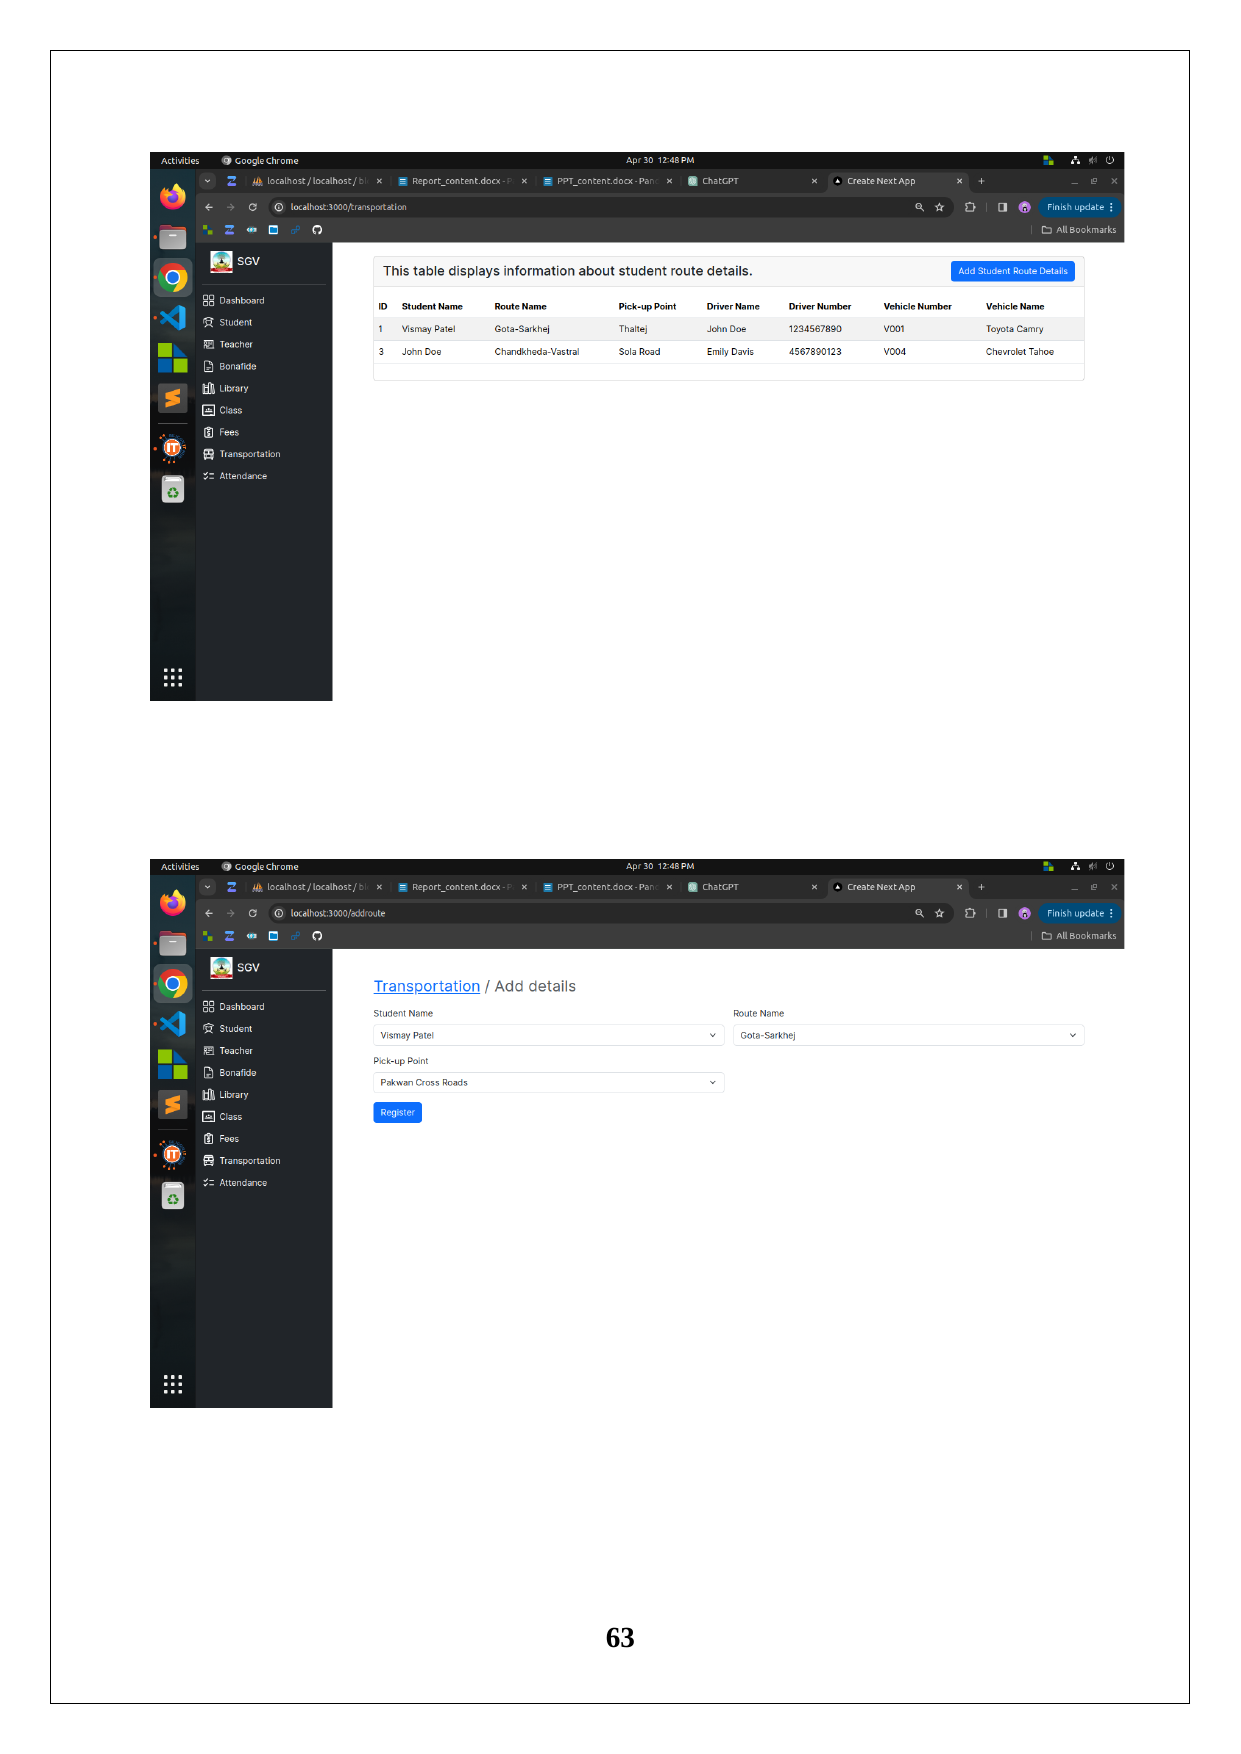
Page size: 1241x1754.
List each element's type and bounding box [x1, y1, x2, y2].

picture [150, 859, 1125, 1408]
picture [150, 152, 1125, 701]
